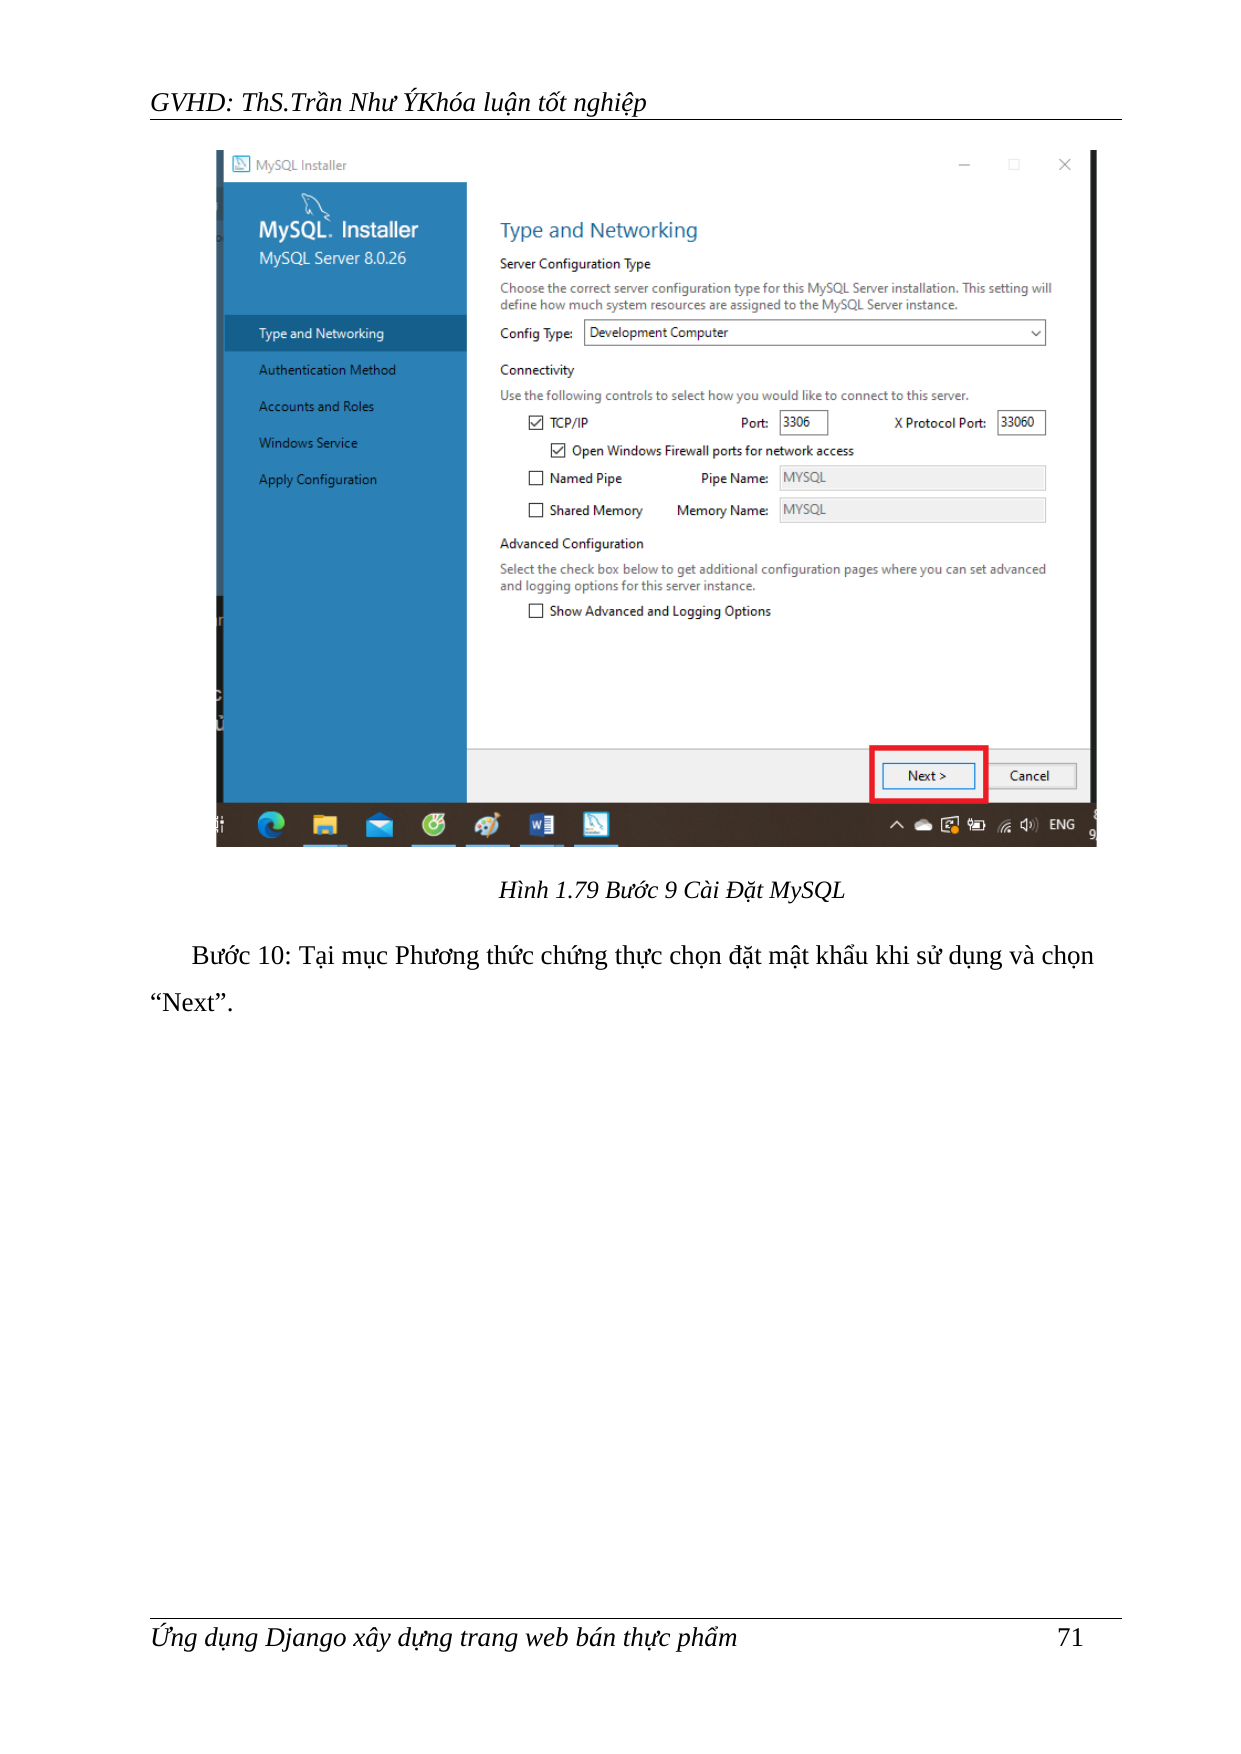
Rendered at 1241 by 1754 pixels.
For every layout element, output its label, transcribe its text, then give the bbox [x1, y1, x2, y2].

picture [216, 150, 1097, 847]
text Hình 1.79 Bước 9 Cài Đặt MySQL [150, 875, 1122, 904]
text Bước 10: Tại mục Phương thức chứng thực chọn đặt mật khẩu khi sử dụng và chọn “Next”. [150, 939, 1122, 1017]
